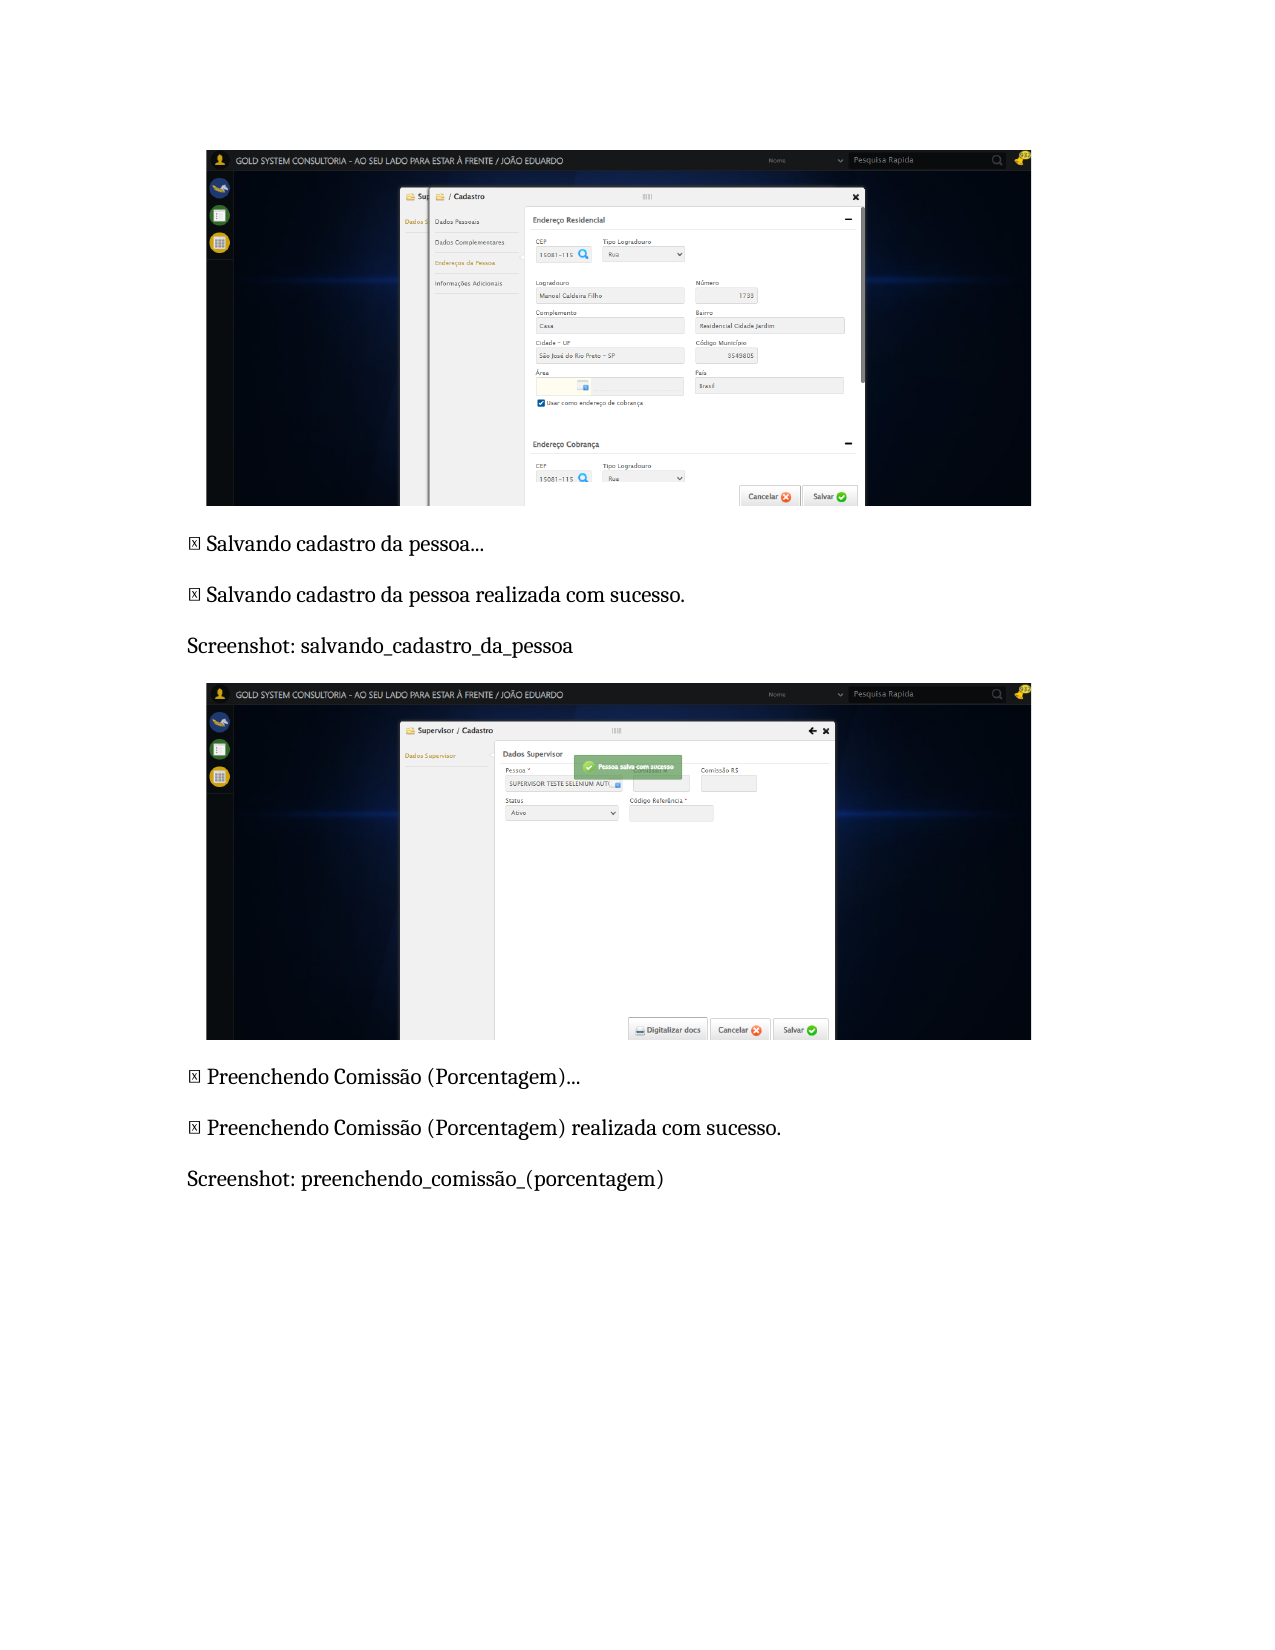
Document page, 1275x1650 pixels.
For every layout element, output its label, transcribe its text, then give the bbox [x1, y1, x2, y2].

text ✅ Preenchendo Comissão (Porcentagem) realizada com sucesso. [187, 1115, 1087, 1141]
picture [206, 150, 1032, 506]
picture [206, 683, 1032, 1040]
text Screenshot: preenchendo_comissão_(porcentagem) [187, 1166, 1087, 1192]
text ✅ Salvando cadastro da pessoa realizada com sucesso. [187, 581, 1087, 608]
text Screenshot: salvando_cadastro_da_pessoa [187, 632, 1087, 659]
text 🔄 Preenchendo Comissão (Porcentagem)... [187, 1064, 1087, 1090]
text 🔄 Salvando cadastro da pessoa... [187, 530, 1087, 557]
